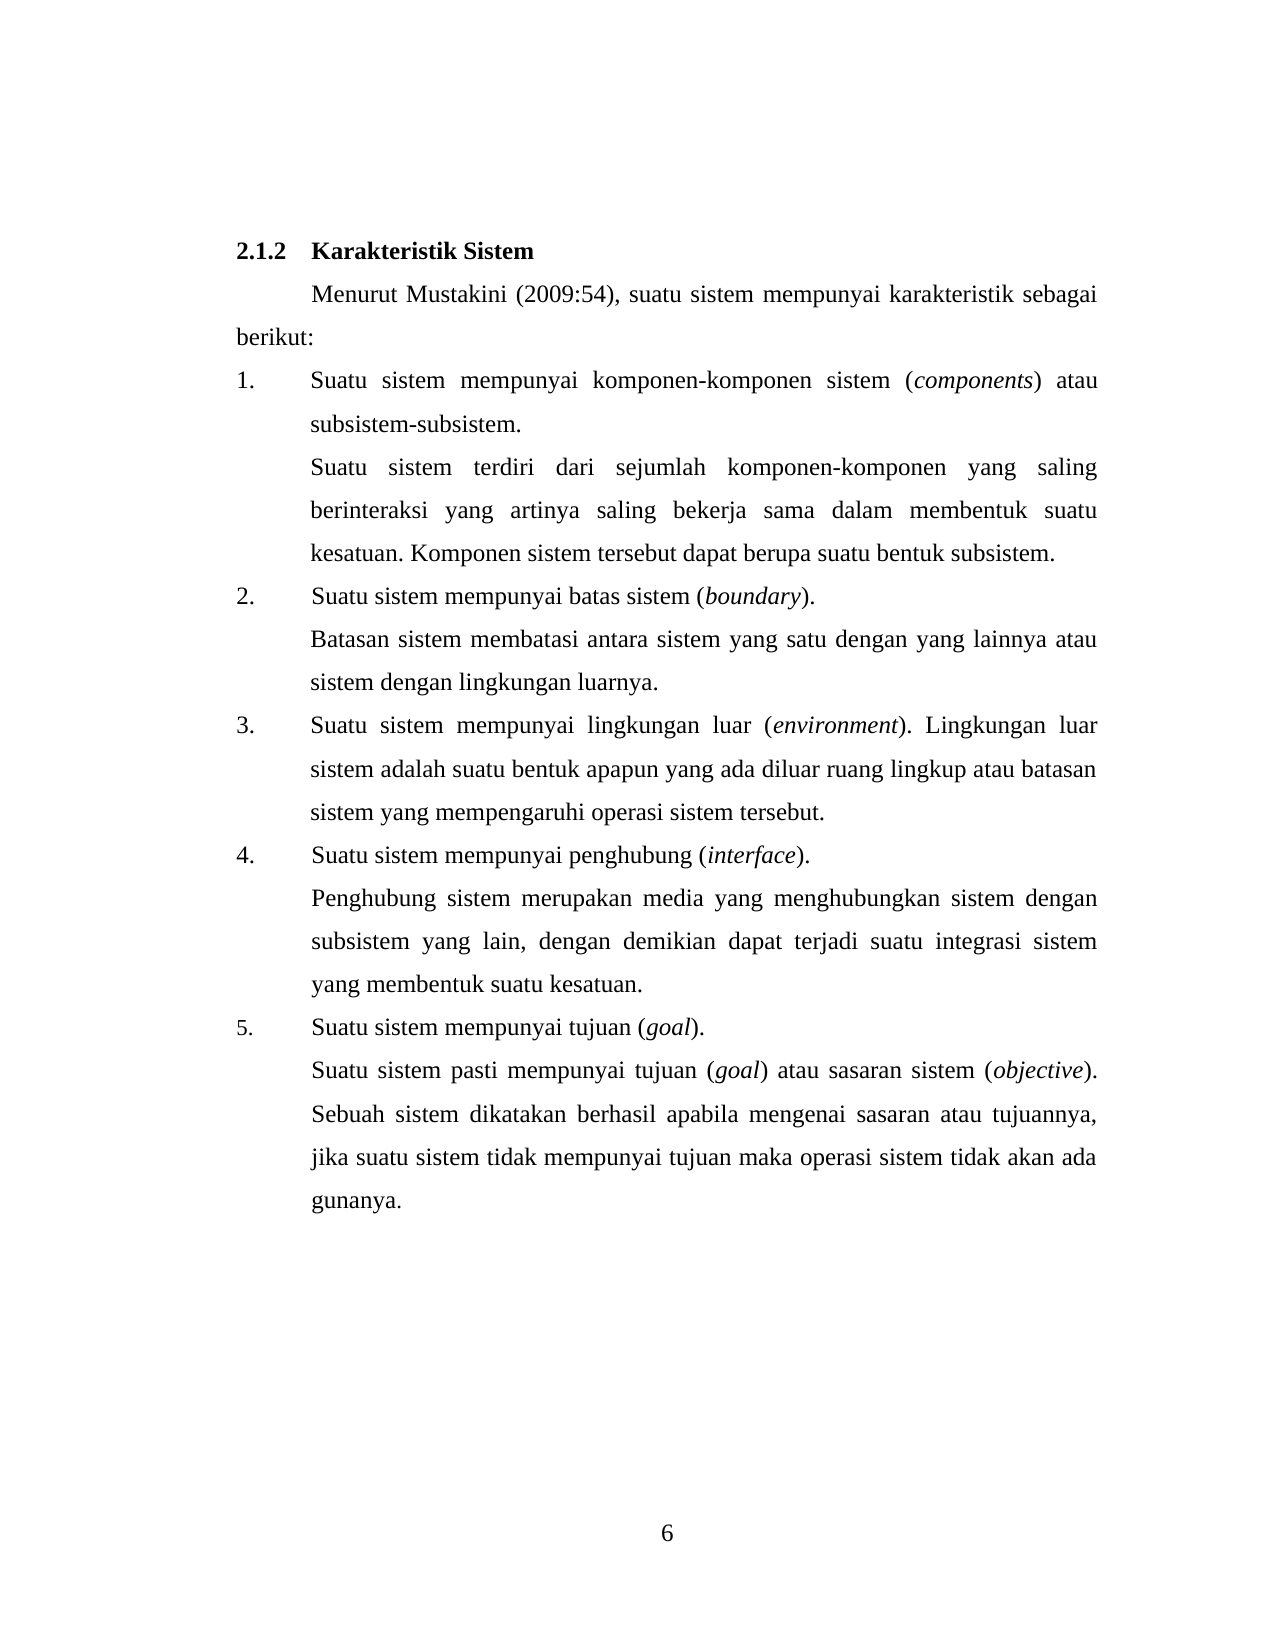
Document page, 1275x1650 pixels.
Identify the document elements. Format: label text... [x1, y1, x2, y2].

list Suatu sistem mempunyai penghubung (interface). [236, 840, 1098, 869]
list Suatu sistem mempunyai tujuan (goal). [236, 1012, 1098, 1041]
list Suatu sistem mempunyai komponen-komponen sistem (components) atau subsistem-subsistem. [236, 366, 1098, 437]
list Karakteristik Sistem [236, 236, 1098, 265]
list Suatu sistem pasti mempunyai tujuan (goal) atau sasaran sistem (objective). Sebuah sistem dikatakan berhasil apabila mengenai sasaran atau tujuannya, jika suatu sistem tidak mempunyai tujuan maka operasi sistem tidak akan ada gunanya. [311, 1056, 1098, 1214]
list Suatu sistem mempunyai batas sistem (boundary). [236, 581, 1098, 610]
list Penghubung sistem merupakan media yang menghubungkan sistem dengan subsistem yang lain, dengan demikian dapat terjadi suatu integrasi sistem yang membentuk suatu kesatuan. [311, 883, 1098, 998]
list Suatu sistem terdiri dari sejumlah komponen-komponen yang saling berinteraksi yang artinya saling bekerja sama dalam membentuk suatu kesatuan. Komponen sistem tersebut dapat berupa suatu bentuk subsistem. [310, 452, 1098, 567]
text Menurut Mustakini (2009:54), suatu sistem mempunyai karakteristik sebagai berikut: [236, 279, 1098, 351]
list Batasan sistem membatasi antara sistem yang satu dengan yang lainnya atau sistem dengan lingkungan luarnya. [310, 624, 1098, 696]
list Suatu sistem mempunyai lingkungan luar (environment). Lingkungan luar sistem adalah suatu bentuk apapun yang ada diluar ruang lingkup atau batasan sistem yang mempengaruhi operasi sistem tersebut. [236, 711, 1098, 826]
